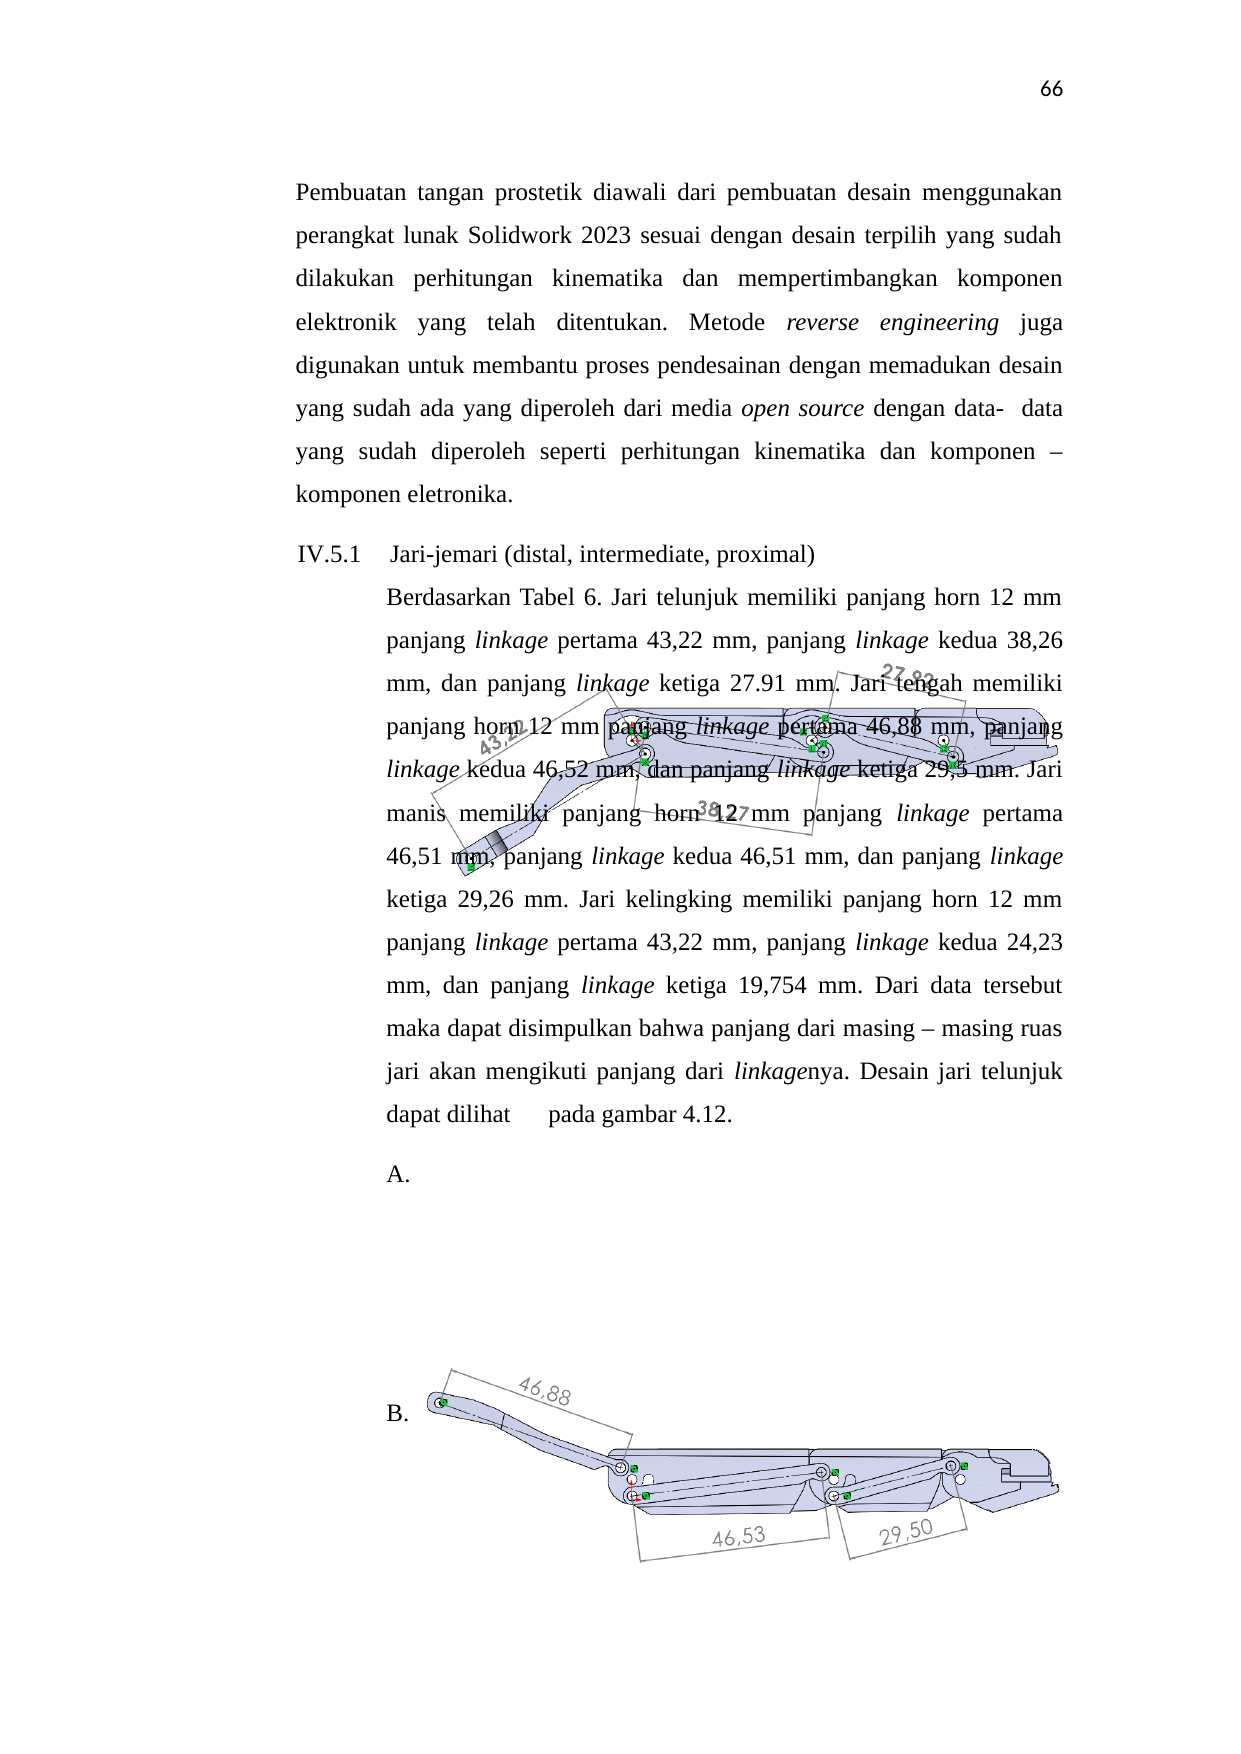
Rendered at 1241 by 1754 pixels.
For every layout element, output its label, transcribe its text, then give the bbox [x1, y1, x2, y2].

text Berdasarkan Tabel 6. Jari telunjuk memiliki panjang horn 12 mm panjang linkage pertama 43,22 mm, panjang linkage kedua 38,26 mm, dan panjang linkage ketiga 27.91 mm. Jari tengah memiliki panjang horn 12 mm panjang linkage pertama 46,88 mm, panjang linkage kedua 46,52 mm, dan panjang linkage ketiga 29,5 mm. Jari manis memiliki panjang horn 12 mm panjang linkage pertama 46,51 mm, panjang linkage kedua 46,51 mm, dan panjang linkage ketiga 29,26 mm. Jari kelingking memiliki panjang horn 12 mm panjang linkage pertama 43,22 mm, panjang linkage kedua 24,23 mm, dan panjang linkage ketiga 19,754 mm. Dari data tersebut maka dapat disimpulkan bahwa panjang dari masing – masing ruas jari akan mengikuti panjang dari linkagenya. Desain jari telunjuk dapat dilihat pada gambar 4.12. [386, 582, 1063, 1128]
text Pembuatan tangan prostetik diawali dari pembuatan desain menggunakan perangkat lunak Solidwork 2023 sesuai dengan desain terpilih yang sudah dilakukan perhitungan kinematika dan mempertimbangkan komponen elektronik yang telah ditentukan. Metode reverse engineering juga digunakan untuk membantu proses pendesainan dengan memadukan desain yang sudah ada yang diperoleh dari media open source dengan data- data yang sudah diperoleh seperti perhitungan kinematika dan komponen – komponen eletronika. [295, 177, 1063, 508]
text B. [386, 1398, 1063, 1427]
picture [417, 1357, 1065, 1571]
subtitle Jari-jemari (distal, intermediate, proximal) [297, 539, 1063, 568]
text A. [386, 1159, 1063, 1188]
